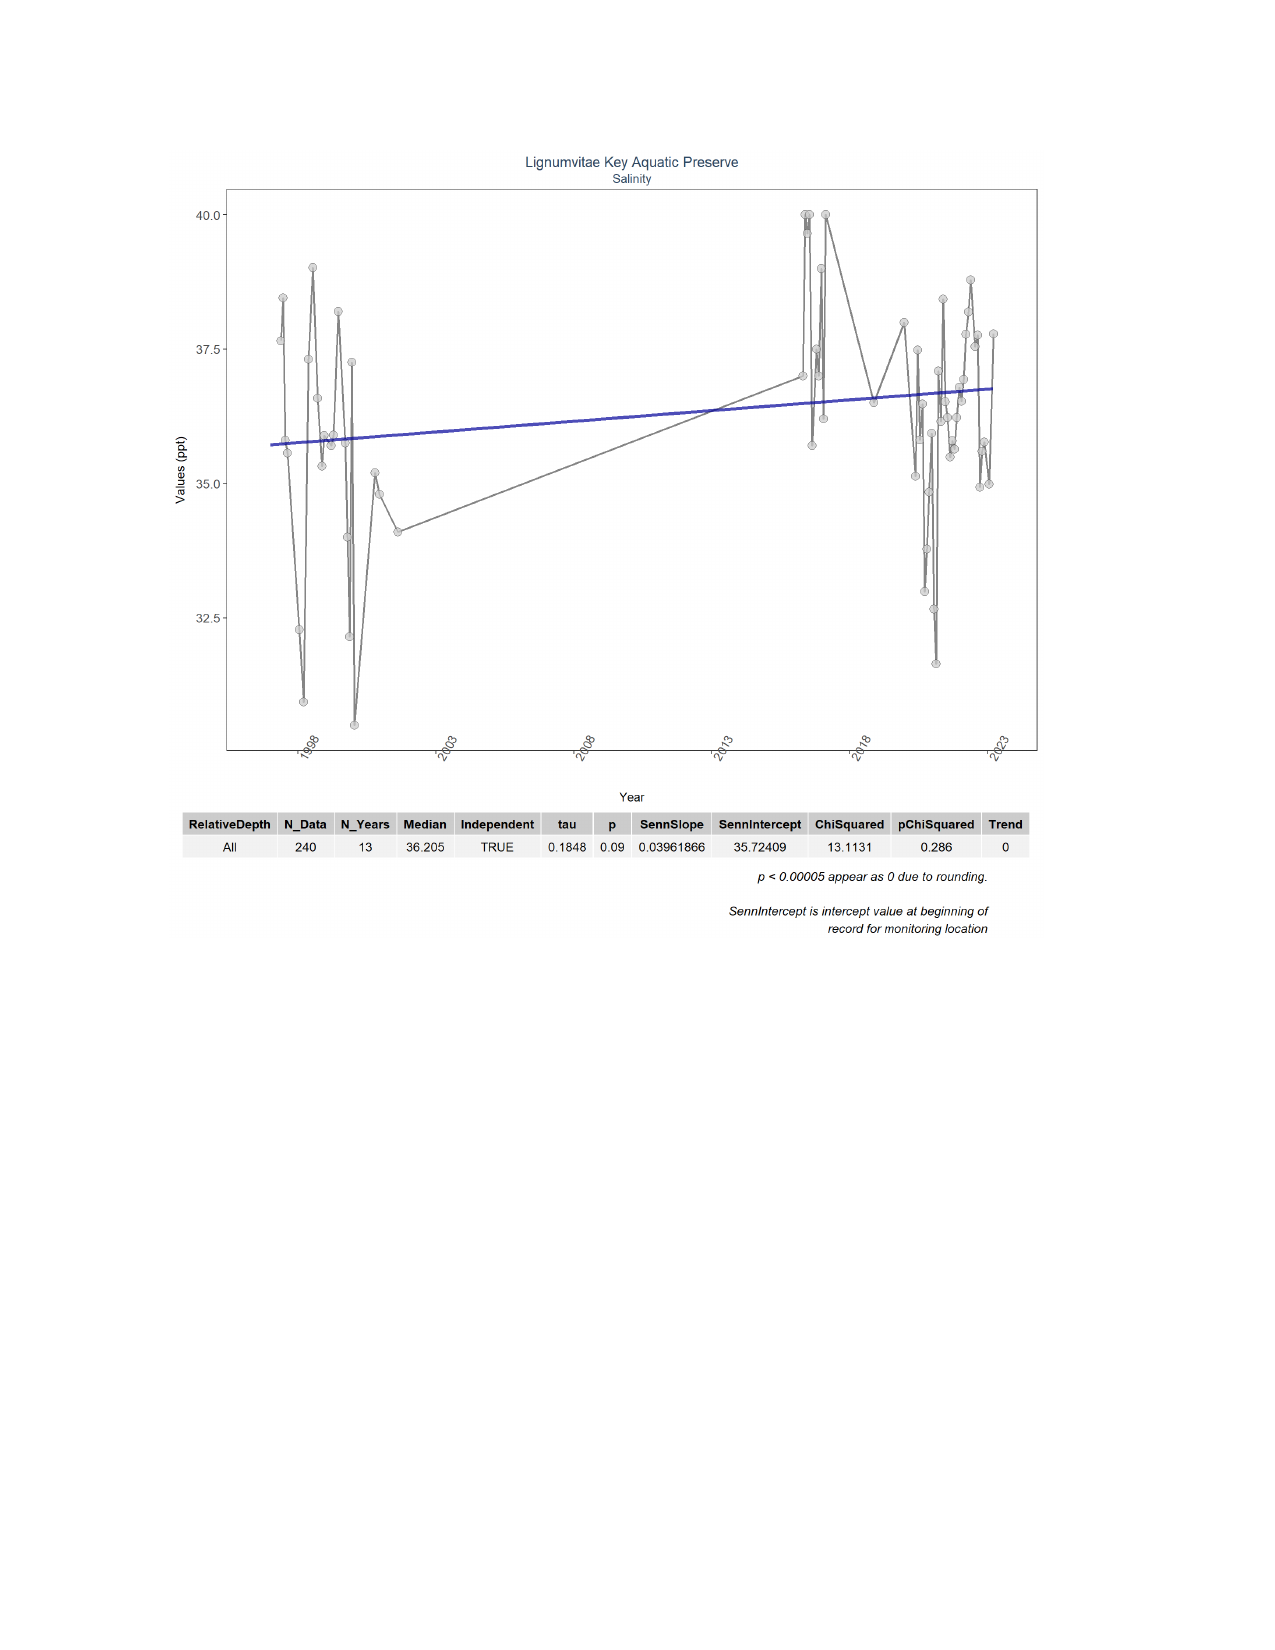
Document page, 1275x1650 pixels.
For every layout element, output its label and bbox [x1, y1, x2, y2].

picture [168, 150, 1044, 938]
